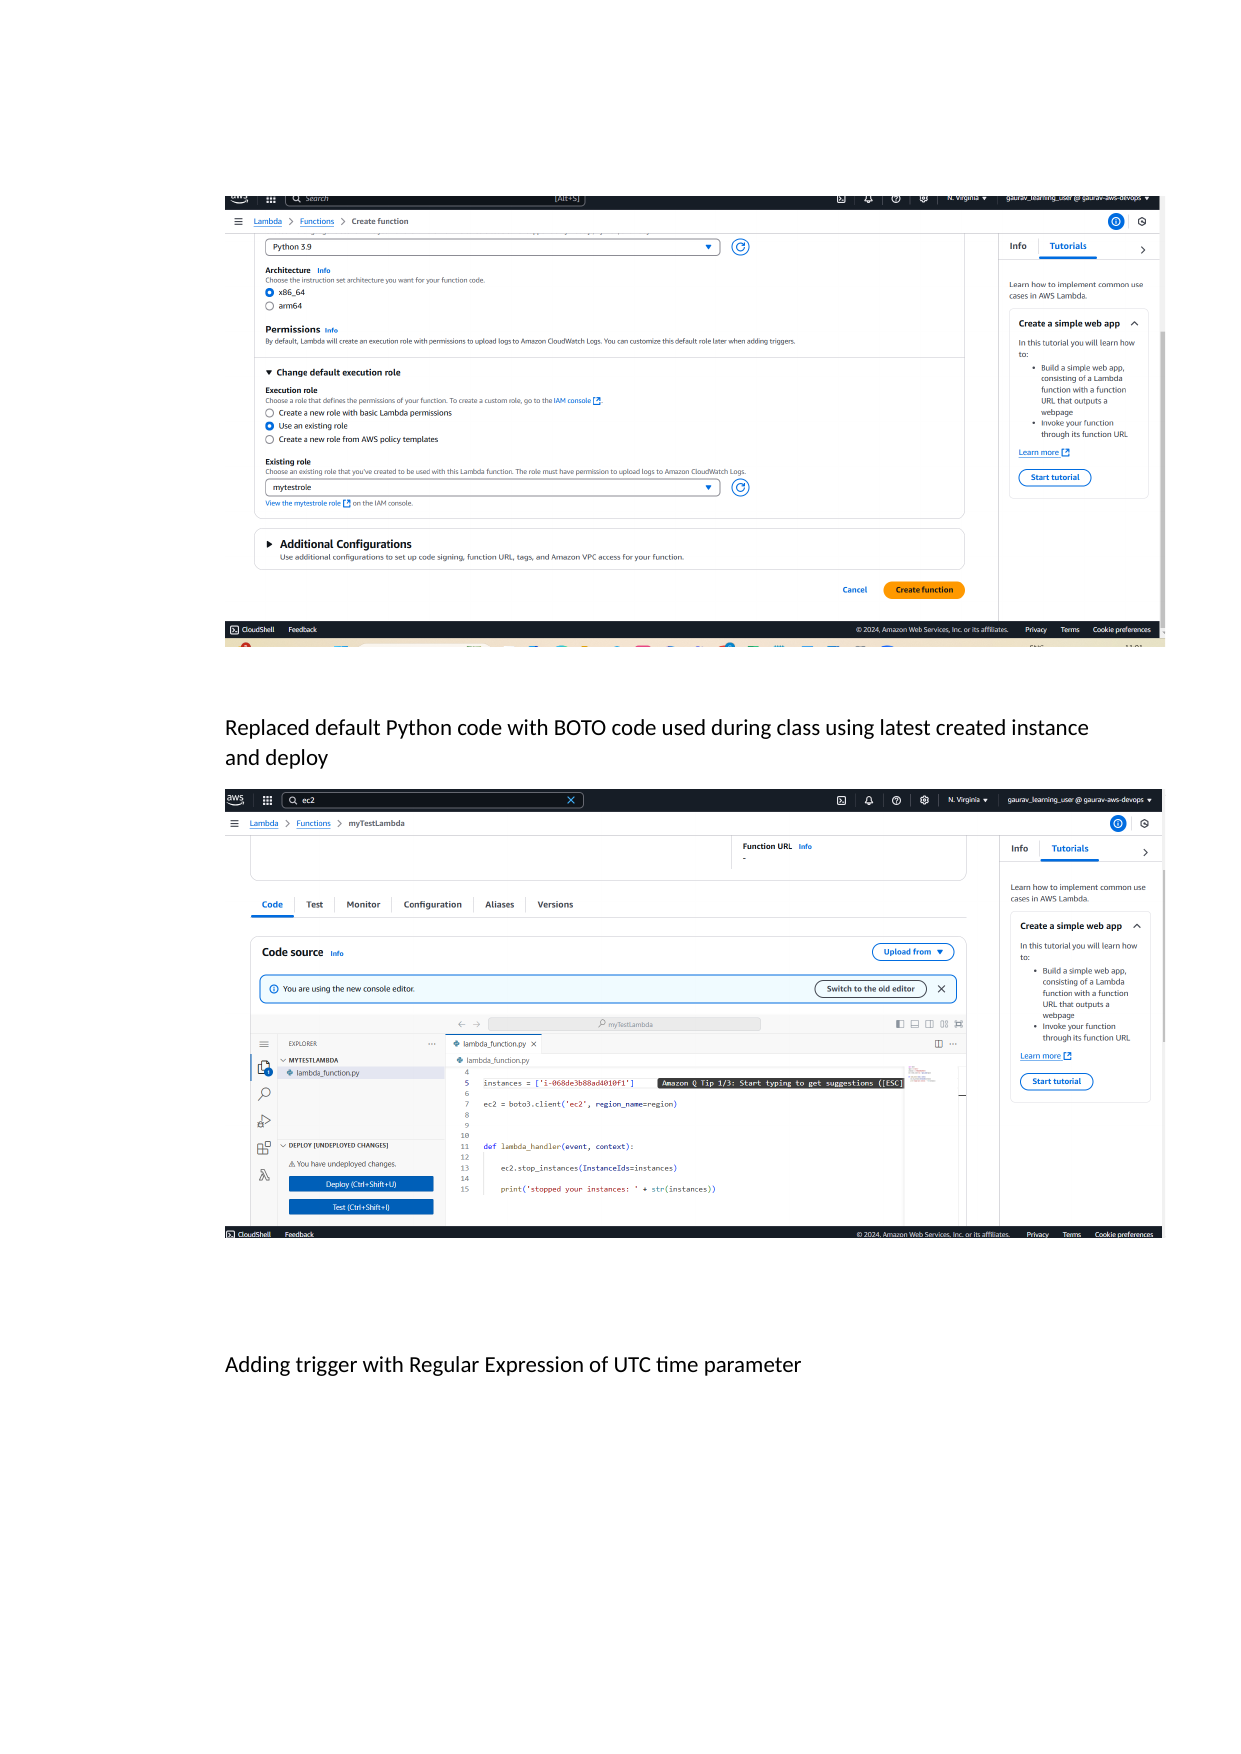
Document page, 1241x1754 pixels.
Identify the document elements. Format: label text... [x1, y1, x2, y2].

text Replaced default Python code with BOTO code used during class using latest created instance and deploy [225, 713, 1090, 771]
picture [225, 196, 1166, 647]
picture [225, 789, 1166, 1238]
text Adding trigger with Regular Expression of UTC time parameter [225, 1351, 1090, 1379]
